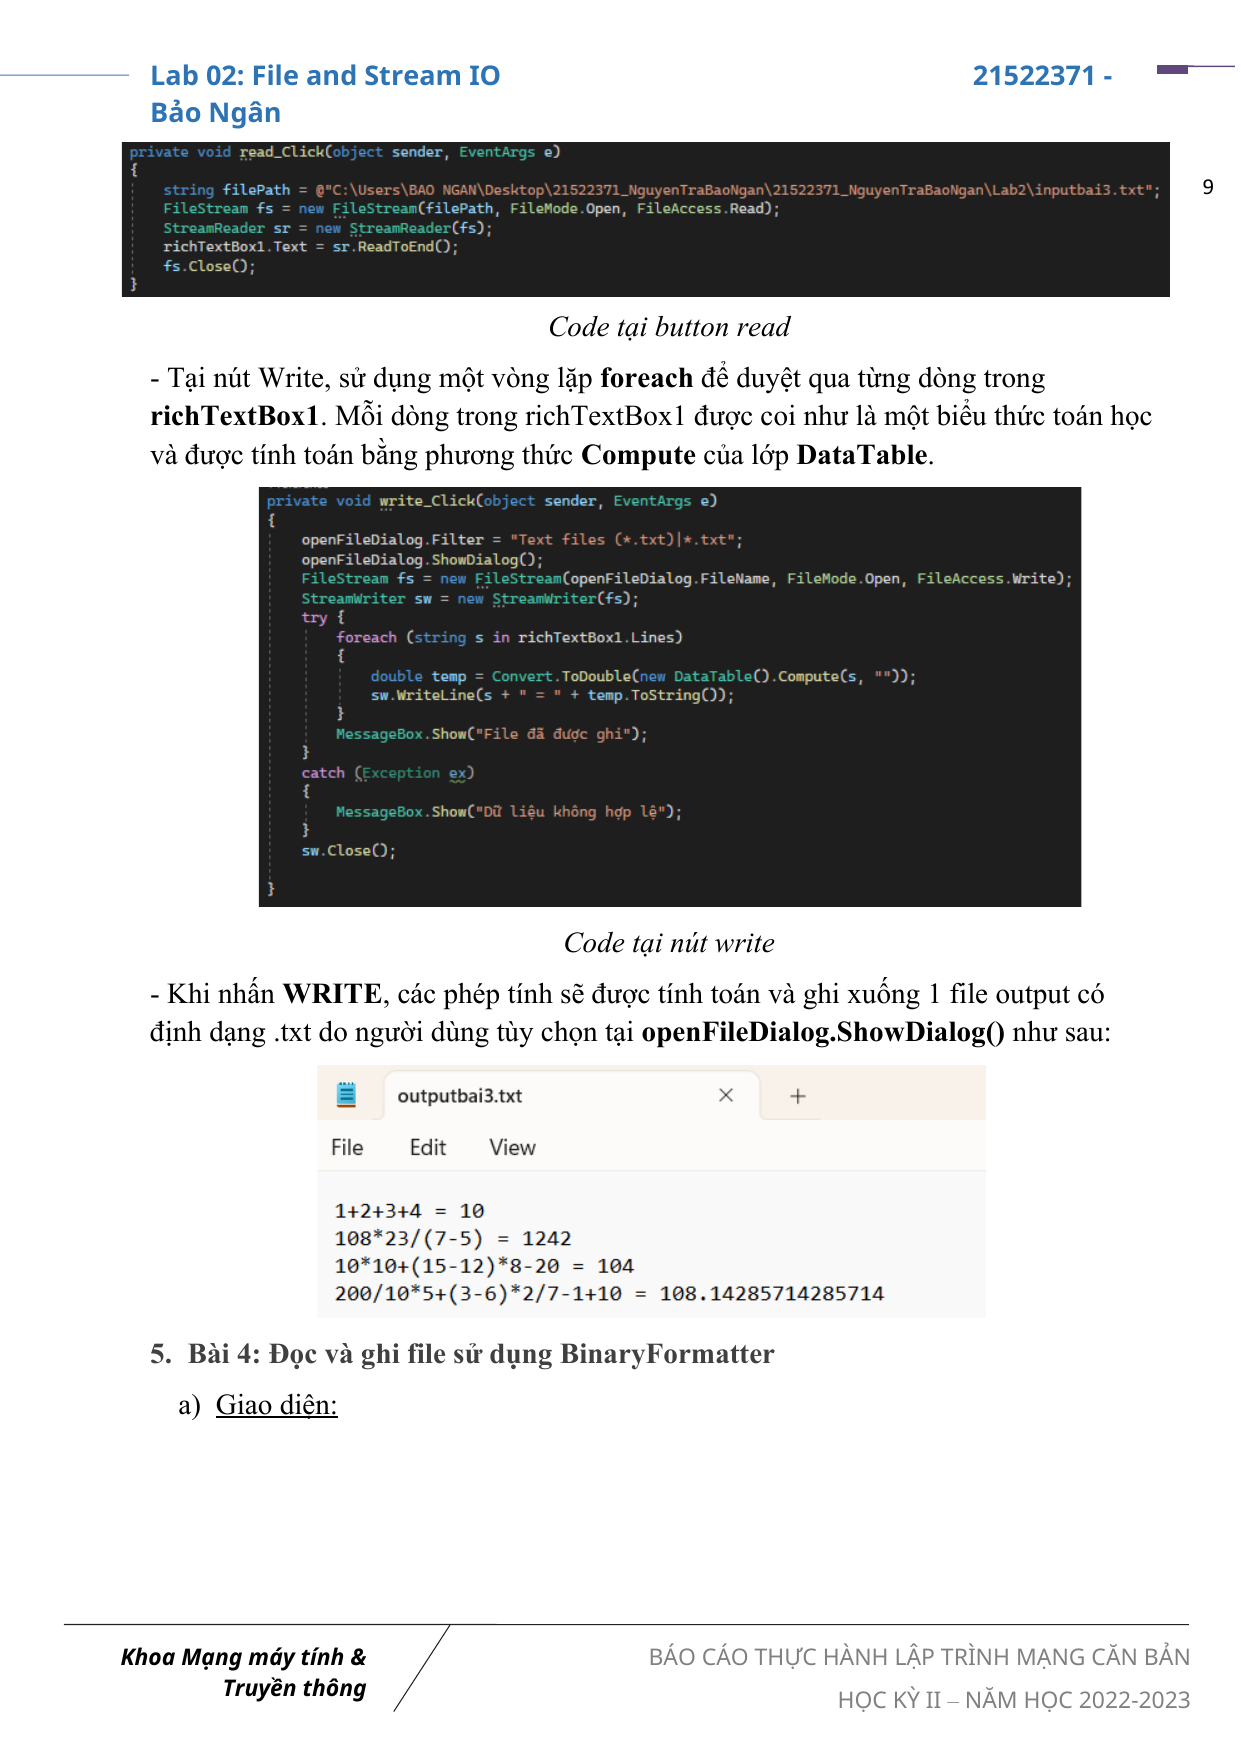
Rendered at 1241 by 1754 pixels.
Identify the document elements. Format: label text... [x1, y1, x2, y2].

picture [317, 1065, 986, 1318]
text - Tại nút Write, sử dụng một vòng lặp foreach để duyệt qua từng dòng trong richTextBox1. Mỗi dòng trong richTextBox1 được coi như là một biểu thức toán học và được tính toán bằng phương thức Compute của lớp DataTable. [150, 360, 1153, 470]
text - Khi nhấn WRITE, các phép tính sẽ được tính toán và ghi xuống 1 file output có định dạng .txt do người dùng tùy chọn tại openFileDialog.ShowDialog() như sau: [150, 976, 1153, 1048]
picture [258, 487, 1082, 907]
picture [121, 142, 1170, 297]
subtitle Giao diện: [178, 1387, 1153, 1420]
text Code tại button read [187, 309, 1153, 342]
subtitle Bài 4: Đọc và ghi file sử dụng BinaryFormatter [150, 1336, 1153, 1369]
text Code tại nút write [187, 925, 1153, 958]
